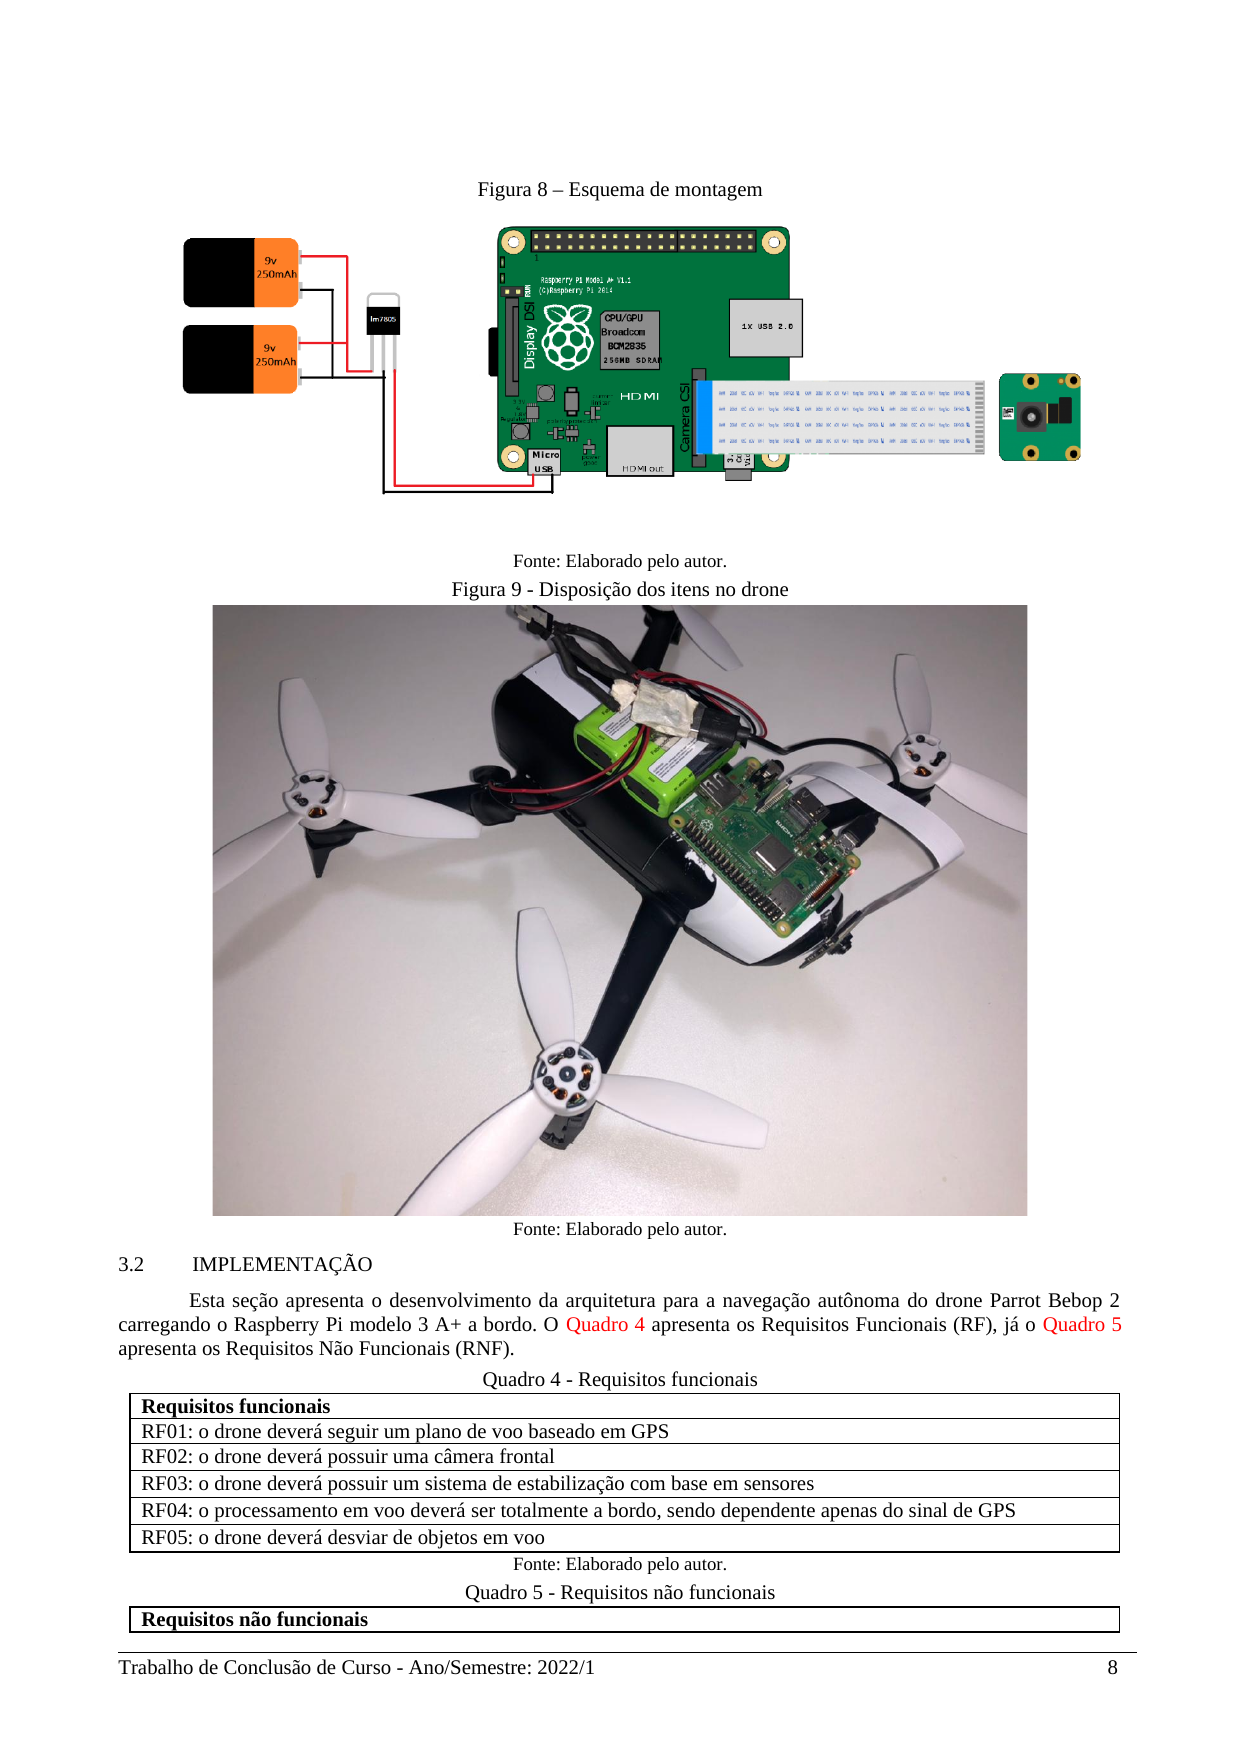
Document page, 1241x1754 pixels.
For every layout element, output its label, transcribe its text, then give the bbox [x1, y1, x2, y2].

text Fonte: Elaborado pelo autor. [118, 549, 1122, 571]
table_cell RF05: o drone deverá desviar de objetos em voo [131, 1525, 1119, 1551]
text Figura 9 - Disposição dos itens no drone [118, 577, 1122, 601]
text Fonte: Elaborado pelo autor. [118, 1218, 1122, 1239]
text Figura 8 – Esquema de montagem [118, 177, 1122, 201]
text Quadro 4 - Requisitos funcionais [118, 1367, 1122, 1391]
table_header Requisitos funcionais [131, 1394, 1119, 1418]
table_cell RF04: o processamento em voo deverá ser totalmente a bordo, sendo dependente apenas do sinal de GPS [131, 1498, 1119, 1524]
text Fonte: Elaborado pelo autor. [118, 1552, 1122, 1574]
text Quadro 5 - Requisitos não funcionais [118, 1580, 1122, 1604]
table_cell RF02: o drone deverá possuir uma câmera frontal [131, 1444, 1119, 1470]
table_cell RF01: o drone deverá seguir um plano de voo baseado em GPS [131, 1419, 1119, 1443]
table_header Requisitos não funcionais [131, 1608, 1119, 1631]
picture [212, 605, 1028, 1216]
picture [147, 205, 1094, 548]
subtitle implementação [118, 1252, 1122, 1276]
table_cell RF03: o drone deverá possuir um sistema de estabilização com base em sensores [131, 1471, 1119, 1497]
text Esta seção apresenta o desenvolvimento da arquitetura para a navegação autônoma do drone Parrot Bebop 2 carregando o Raspberry Pi modelo 3 A+ a bordo. O Quadro 4 apresenta os Requisitos Funcionais (RF), já o Quadro 5 apresenta os Requisitos Não Funcionais (RNF). [118, 1288, 1122, 1360]
